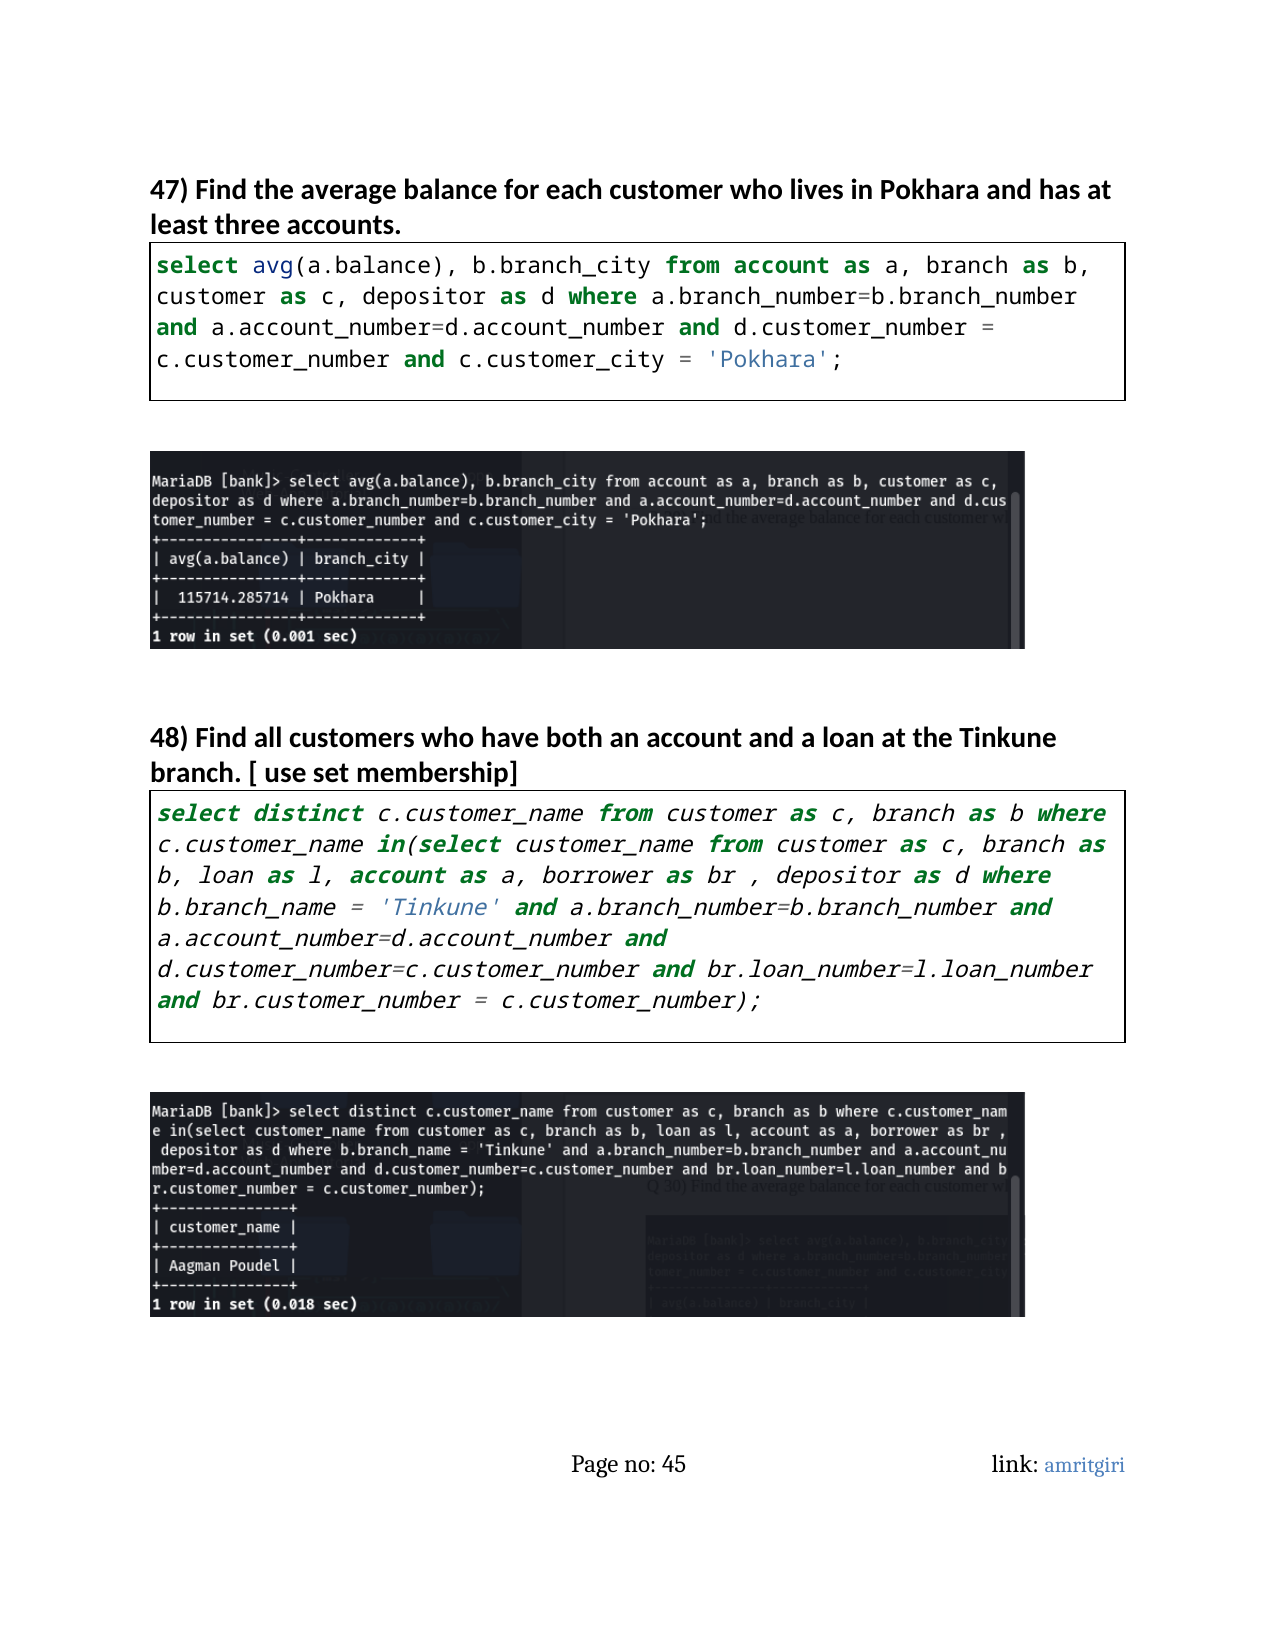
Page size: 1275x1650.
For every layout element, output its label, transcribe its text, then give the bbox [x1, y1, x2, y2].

subtitle 48) Find all customers who have both an account and a loan at the Tinkune branch. [ use set membership] [150, 719, 1125, 790]
table_header select avg(a.balance), b.branch_city from account as a, branch as b, customer as c, depositor as d where a.branch_number=b.branch_number and a.account_number=d.account_number and d.customer_number = c.customer_number and c.customer_city = 'Pokhara'; [151, 243, 1124, 400]
table_header select distinct c.customer_name from customer as c, branch as b where c.customer_name in(select customer_name from customer as c, branch as b, loan as l, account as a, borrower as br , depositor as d where b.branch_name = 'Tinkune' and a.branch_number=b.branch_number and a.account_number=d.account_number and d.customer_number=c.customer_number and br.loan_number=l.loan_number and br.customer_number = c.customer_number); [151, 791, 1124, 1042]
picture [150, 451, 1025, 649]
subtitle 47) Find the average balance for each customer who lives in Pokhara and has at least three accounts. [150, 171, 1125, 242]
picture [150, 1092, 1025, 1317]
